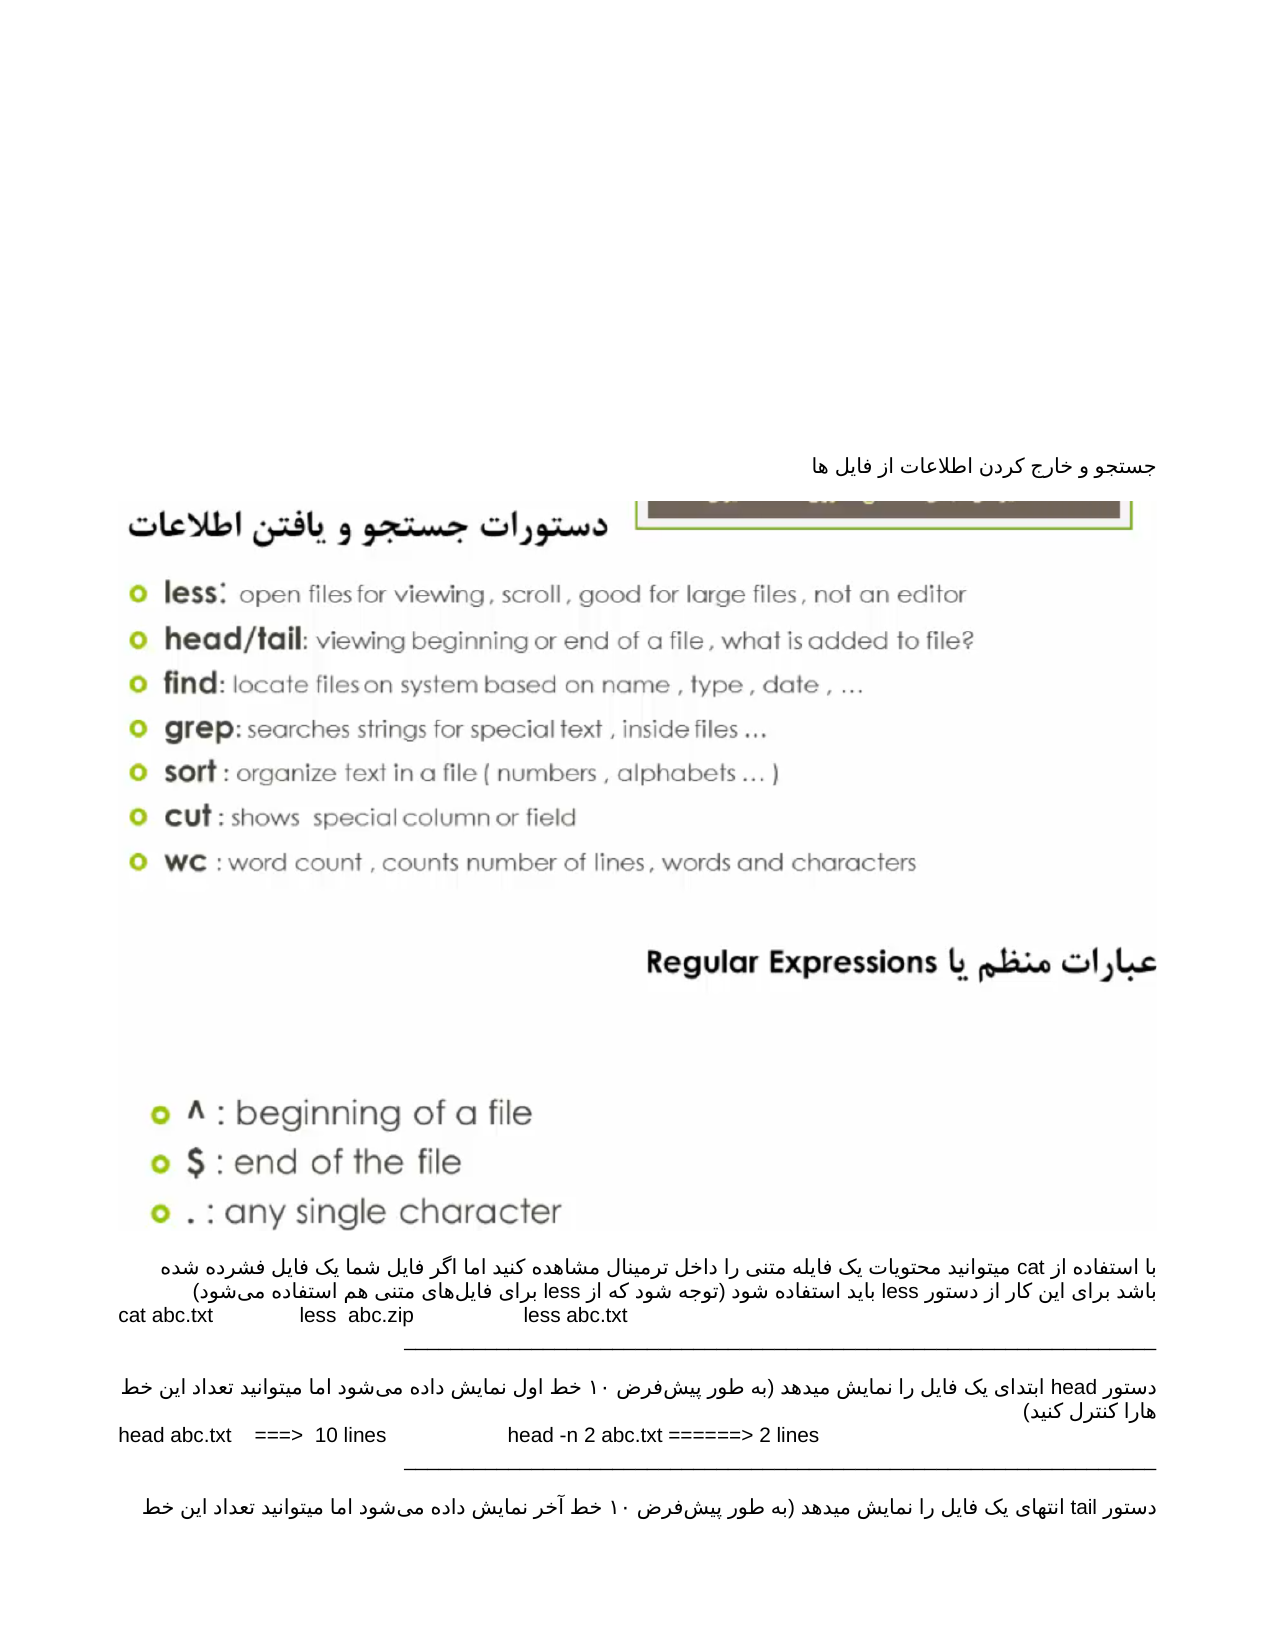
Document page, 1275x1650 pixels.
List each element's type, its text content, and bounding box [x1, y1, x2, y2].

text _________________________________________________________________ [118, 1447, 1157, 1471]
text دستور head ابتدای یک فایل را نمایش میدهد (به طور پیش‌فرض ۱۰ خط اول نمایش داده می‌شود اما میتوانید تعداد این خط هارا کنترل کنید) [118, 1375, 1157, 1423]
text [118, 1494, 1157, 1518]
text _________________________________________________________________ [118, 1327, 1157, 1351]
text با استفاده از cat میتوانید محتویات یک فایله متنی را داخل ترمینال مشاهده کنید اما اگر فایل شما یک فایل فشرده شده باشد برای این کار از دستور less باید استفاده شود (توجه شود که از less برای فایل‌های متنی هم استفاده می‌شود) [118, 1255, 1157, 1303]
text جستجو و خارج کردن اطلاعات از فایل ها [118, 453, 1157, 477]
text head abc.txt ===> 10 lines head -n 2 abc.txt ======> 2 lines [118, 1423, 1157, 1447]
picture [118, 501, 1157, 1231]
text cat abc.txt less abc.zip less abc.txt [118, 1303, 1157, 1327]
